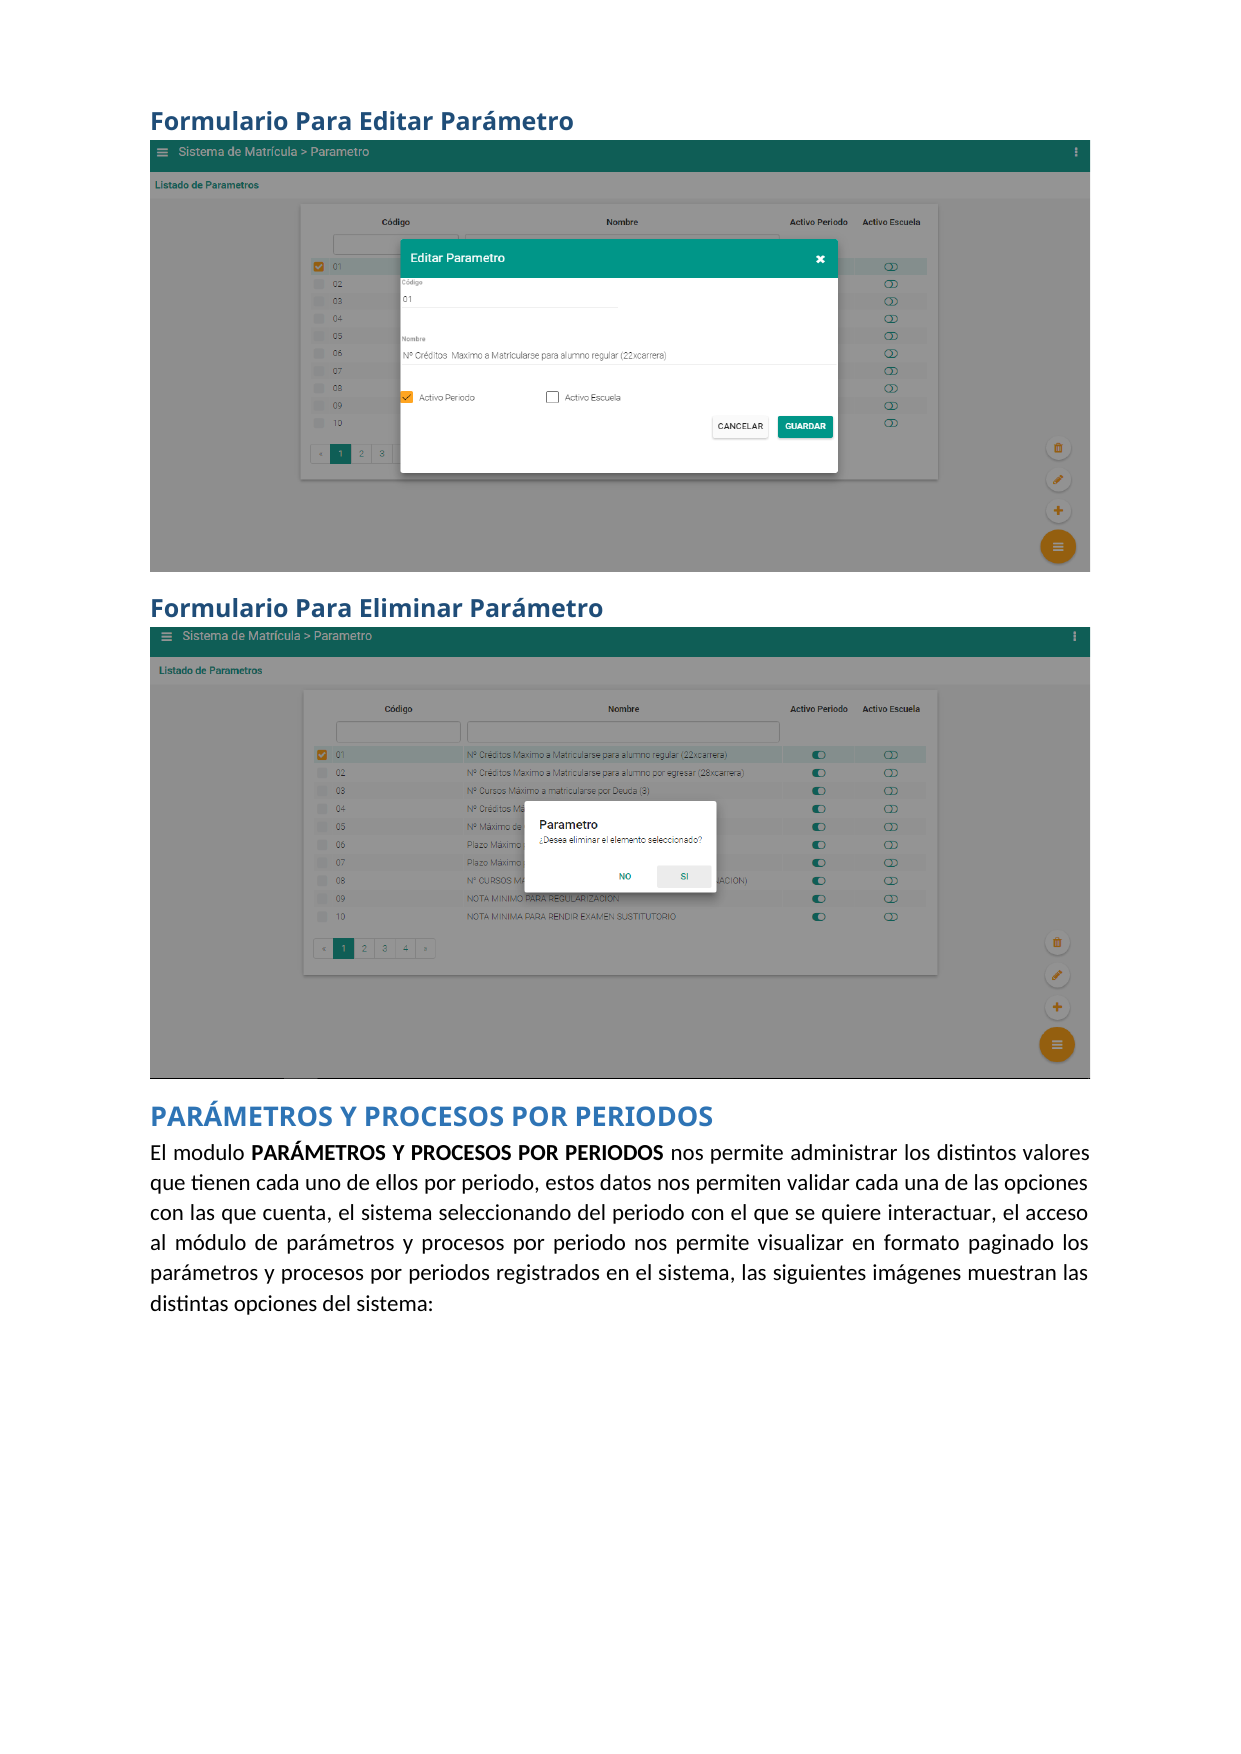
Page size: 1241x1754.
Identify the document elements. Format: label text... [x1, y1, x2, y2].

picture [150, 627, 1091, 1079]
subtitle Formulario Para Editar Parámetro [150, 103, 1090, 137]
subtitle PARÁMETROS Y PROCESOS POR PERIODOS [150, 1098, 1090, 1135]
text El modulo PARÁMETROS Y PROCESOS POR PERIODOS nos permite administrar los distintos valores que tienen cada uno de ellos por periodo, estos datos nos permiten validar cada una de las opciones con las que cuenta, el sistema seleccionando del periodo con el que se quiere interactuar, el acceso al módulo de parámetros y procesos por periodo nos permite visualizar en formato paginado los parámetros y procesos por periodos registrados en el sistema, las siguientes imágenes muestran las distintas opciones del sistema: [150, 1138, 1090, 1317]
picture [150, 140, 1091, 572]
subtitle Formulario Para Eliminar Parámetro [150, 590, 1090, 624]
